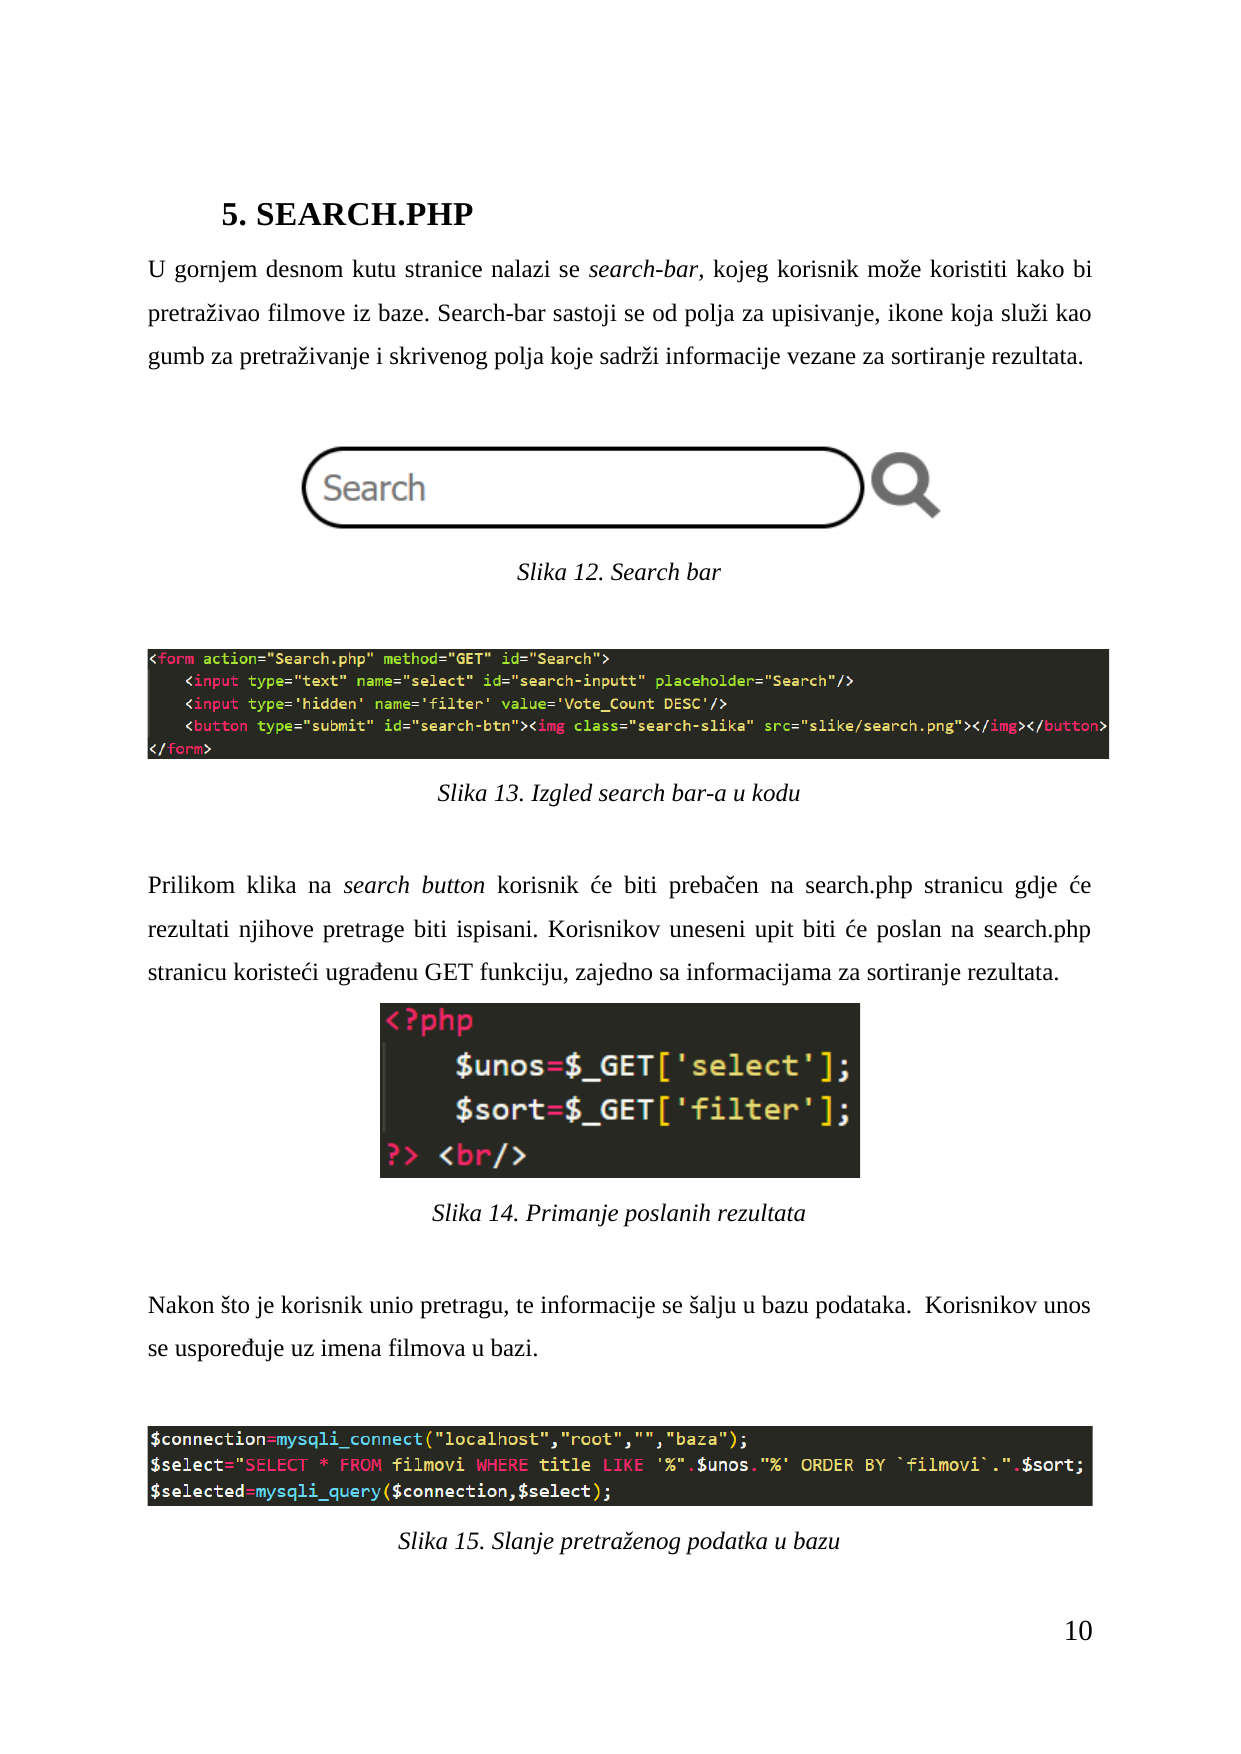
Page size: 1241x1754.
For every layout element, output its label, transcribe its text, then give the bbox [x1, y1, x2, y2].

text Slika 15. Slanje pretraženog podatka u bazu [148, 1526, 1093, 1555]
text Prilikom klika na search button korisnik će biti prebačen na search.php stranicu gdje će rezultati njihove pretrage biti ispisani. Korisnikov uneseni upit biti će poslan na search.php stranicu koristeći ugrađenu GET funkciju, zajedno sa informacijama za sortiranje rezultata. [148, 871, 1093, 986]
picture [380, 1003, 861, 1178]
text Slika 13. Izgled search bar-a u kodu [148, 778, 1093, 807]
text Slika 14. Primanje poslanih rezultata [148, 1198, 1093, 1227]
text U gornjem desnom kutu stranice nalazi se search-bar, kojeg korisnik može koristiti kako bi pretraživao filmove iz baze. Search-bar sastoji se od polja za upisivanje, ikone koja služi kao gumb za pretraživanje i skrivenog polja koje sadrži informacije vezane za sortiranje rezultata. [148, 254, 1093, 369]
picture [295, 433, 945, 537]
picture [147, 649, 1110, 759]
subtitle 5. Search.php [148, 194, 1093, 232]
text Slika 12. Search bar [148, 557, 1093, 586]
picture [147, 1426, 1093, 1506]
text Nakon što je korisnik unio pretragu, te informacije se šalju u bazu podataka. Korisnikov unos se uspoređuje uz imena filmova u bazi. [148, 1290, 1093, 1362]
